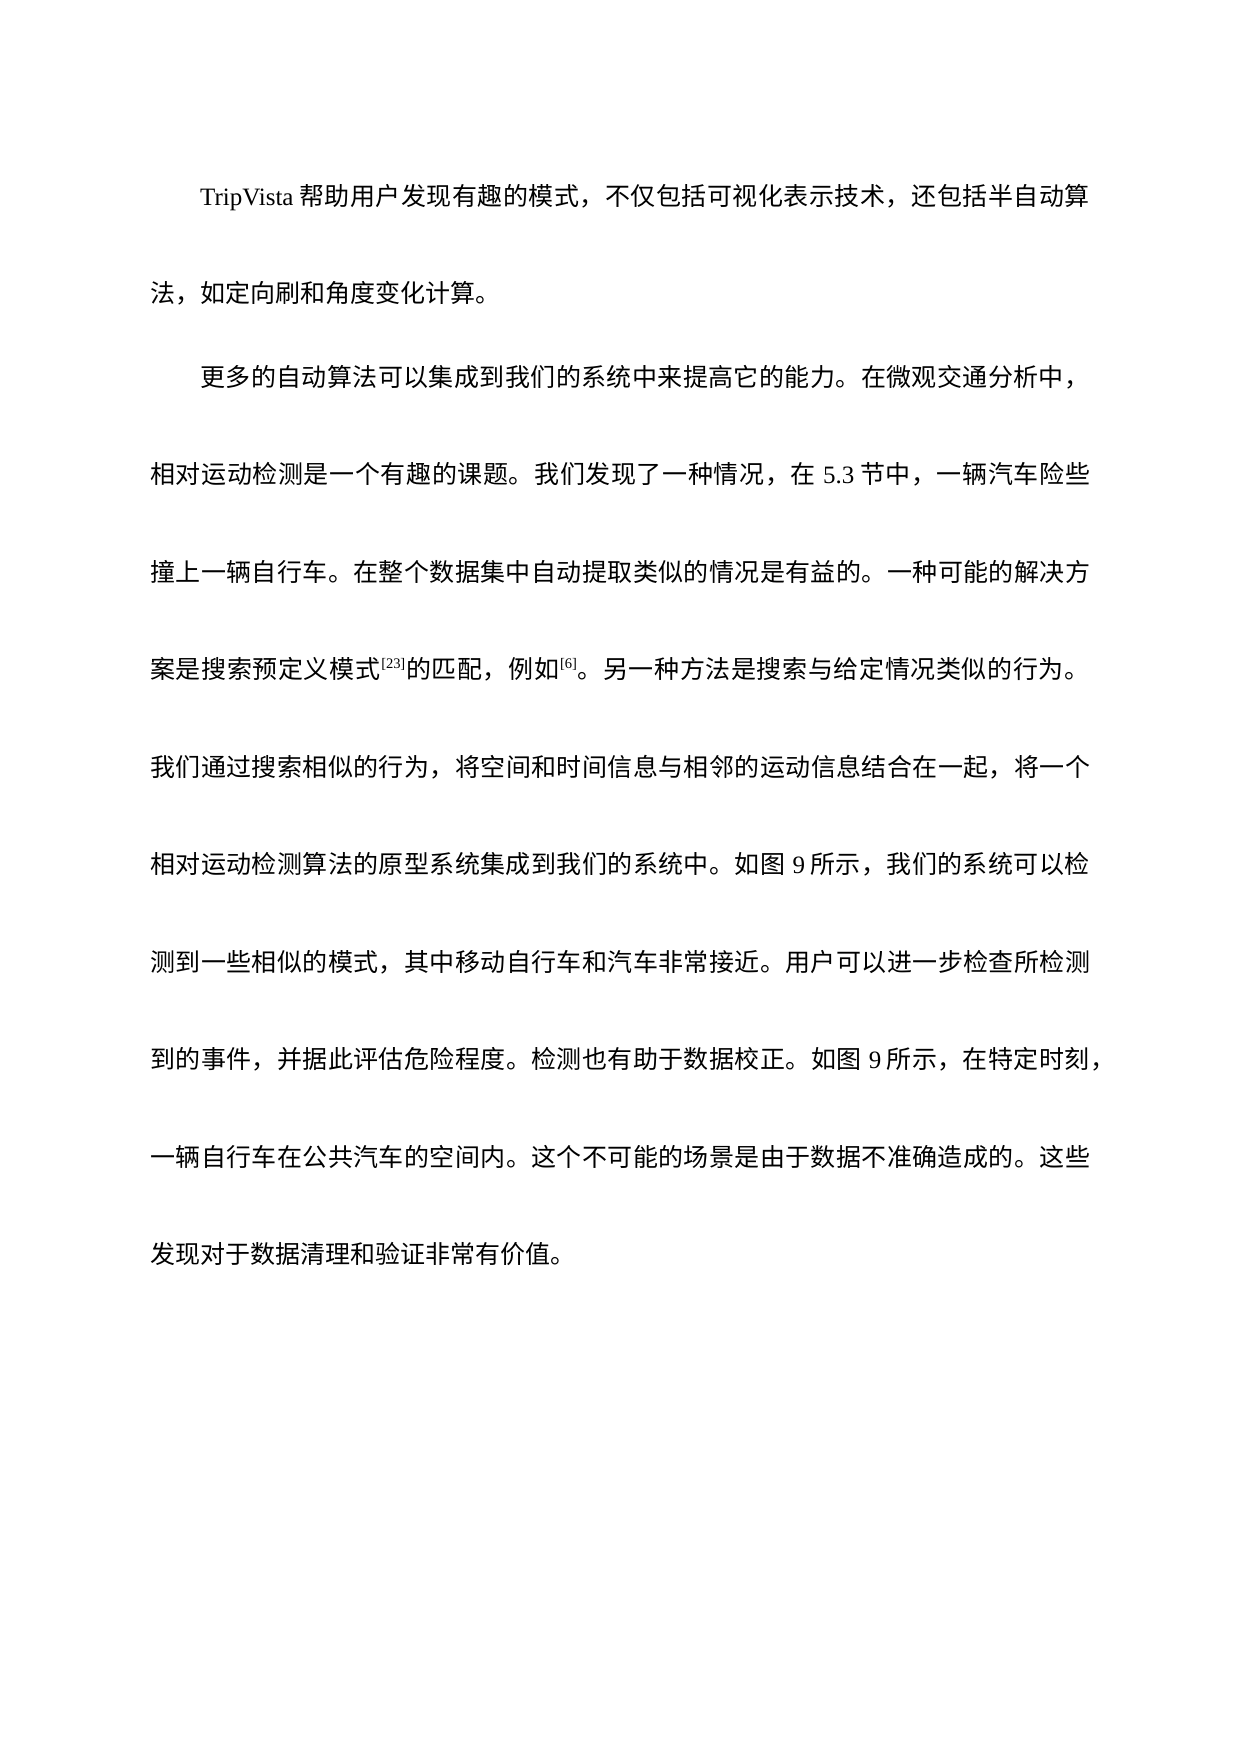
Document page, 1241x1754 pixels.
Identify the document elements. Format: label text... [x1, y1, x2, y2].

text 更多的自动算法可以集成到我们的系统中来提高它的能力。在微观交通分析中，相对运动检测是一个有趣的课题。我们发现了一种情况，在5.3节中，一辆汽车险些撞上一辆自行车。在整个数据集中自动提取类似的情况是有益的。一种可能的解决方案是搜索预定义模式[23]的匹配，例如[6]。另一种方法是搜索与给定情况类似的行为。我们通过搜索相似的行为，将空间和时间信息与相邻的运动信息结合在一起，将一个相对运动检测算法的原型系统集成到我们的系统中。如图9所示，我们的系统可以检测到一些相似的模式，其中移动自行车和汽车非常接近。用户可以进一步检查所检测到的事件，并据此评估危险程度。检测也有助于数据校正。如图9所示，在特定时刻，一辆自行车在公共汽车的空间内。这个不可能的场景是由于数据不准确造成的。这些发现对于数据清理和验证非常有价值。 [150, 343, 1090, 1285]
text TripVista帮助用户发现有趣的模式，不仅包括可视化表示技术，还包括半自动算法，如定向刷和角度变化计算。 [150, 162, 1090, 324]
